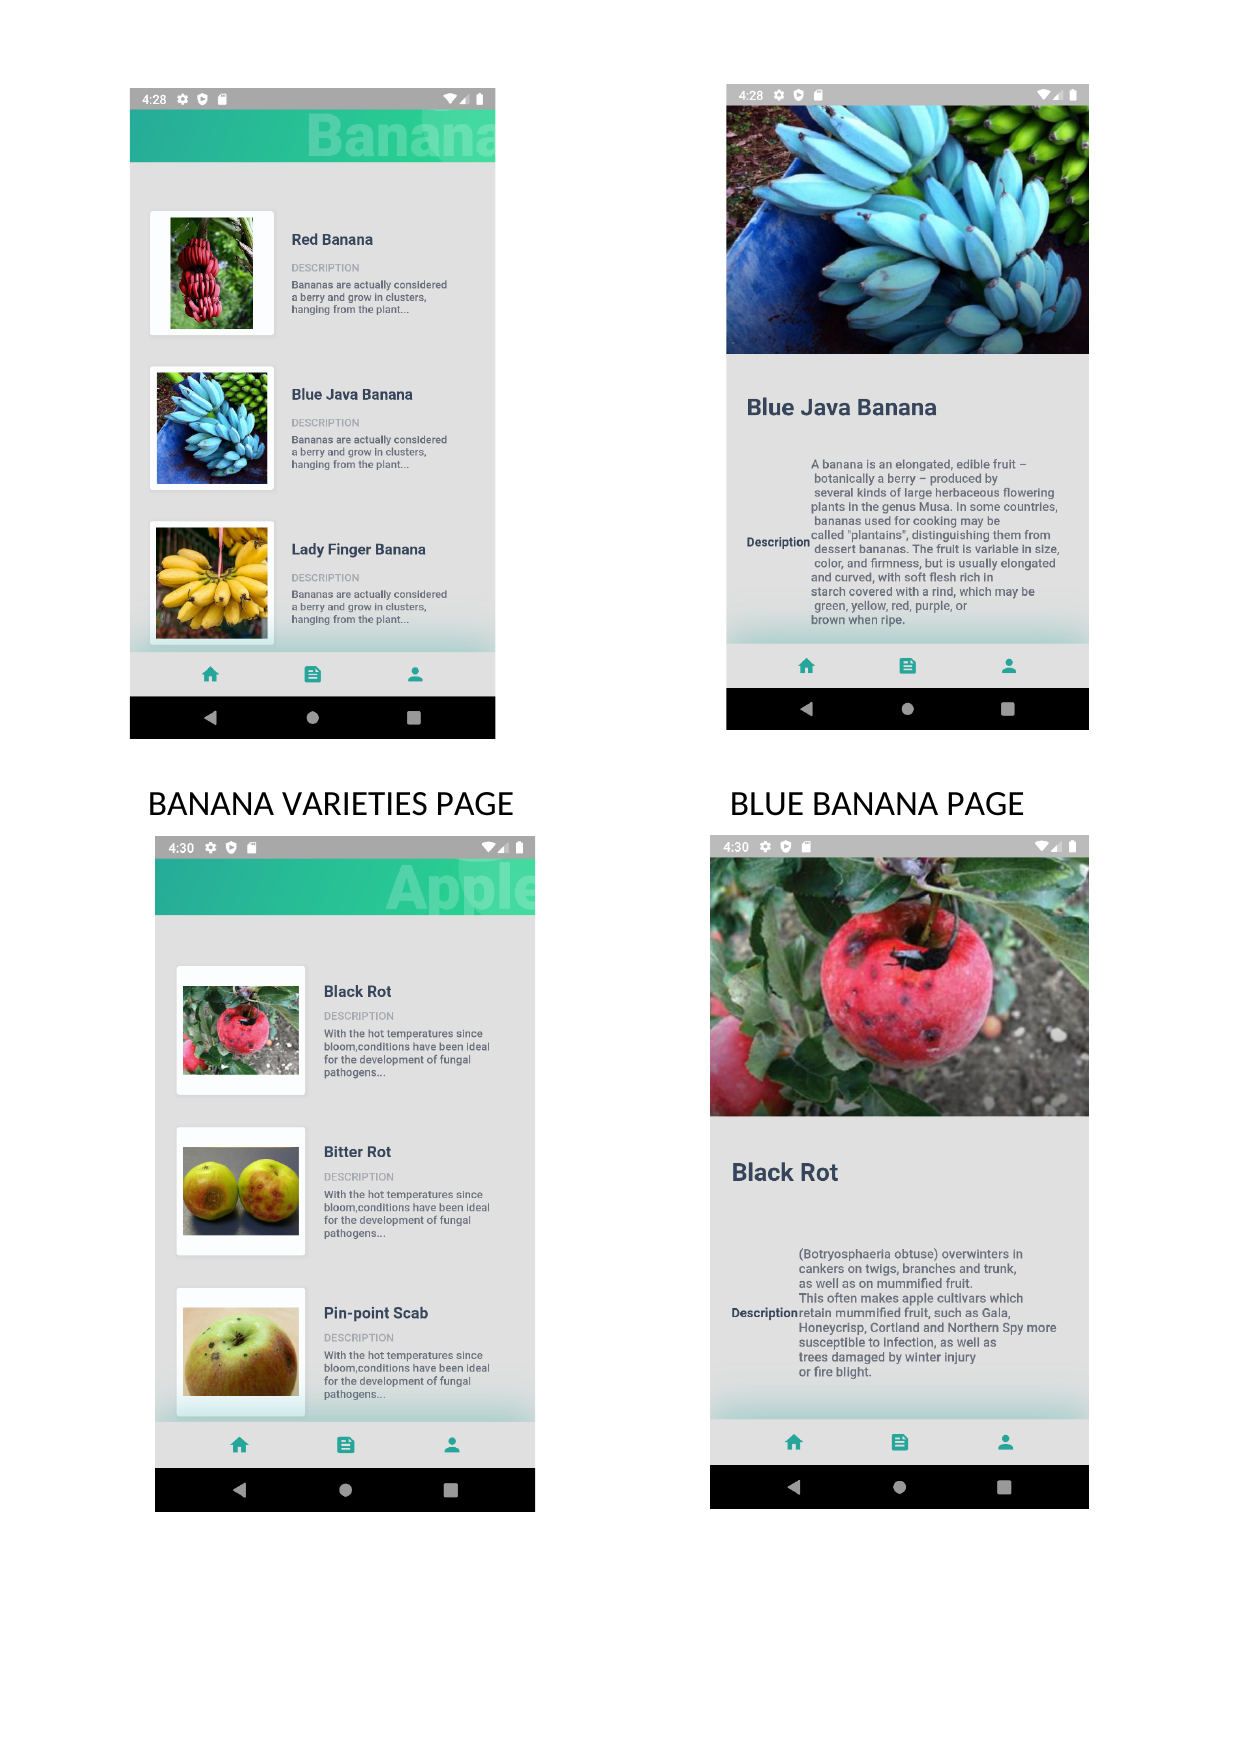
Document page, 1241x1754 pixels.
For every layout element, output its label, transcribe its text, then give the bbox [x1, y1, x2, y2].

picture [155, 836, 536, 1512]
text BANANA VARIETIES PAGE BLUE BANANA PAGE [148, 781, 1093, 824]
picture [710, 835, 1089, 1509]
picture [726, 84, 1089, 730]
picture [129, 88, 496, 739]
